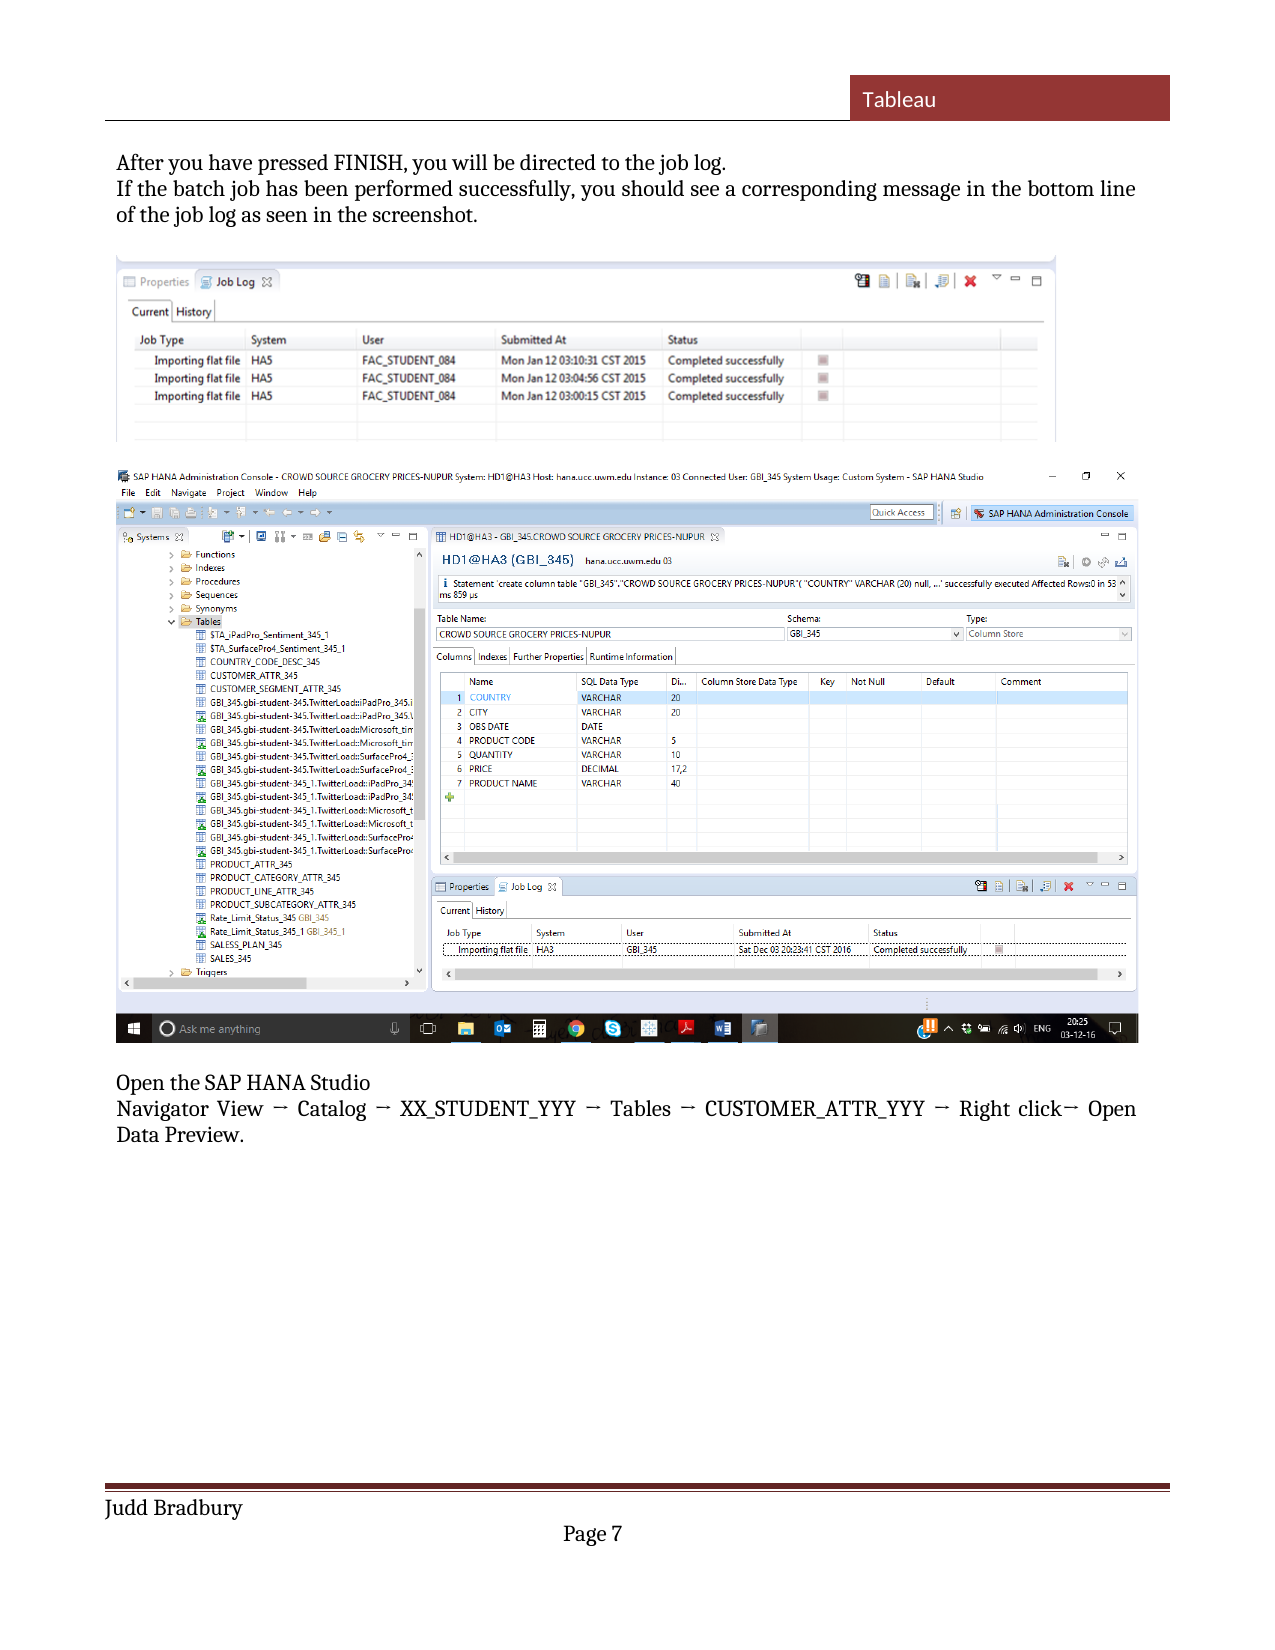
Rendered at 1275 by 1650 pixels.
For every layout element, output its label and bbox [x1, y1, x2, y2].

table_header [105, 150, 1149, 1175]
picture [116, 255, 1057, 442]
picture [116, 468, 1139, 1043]
